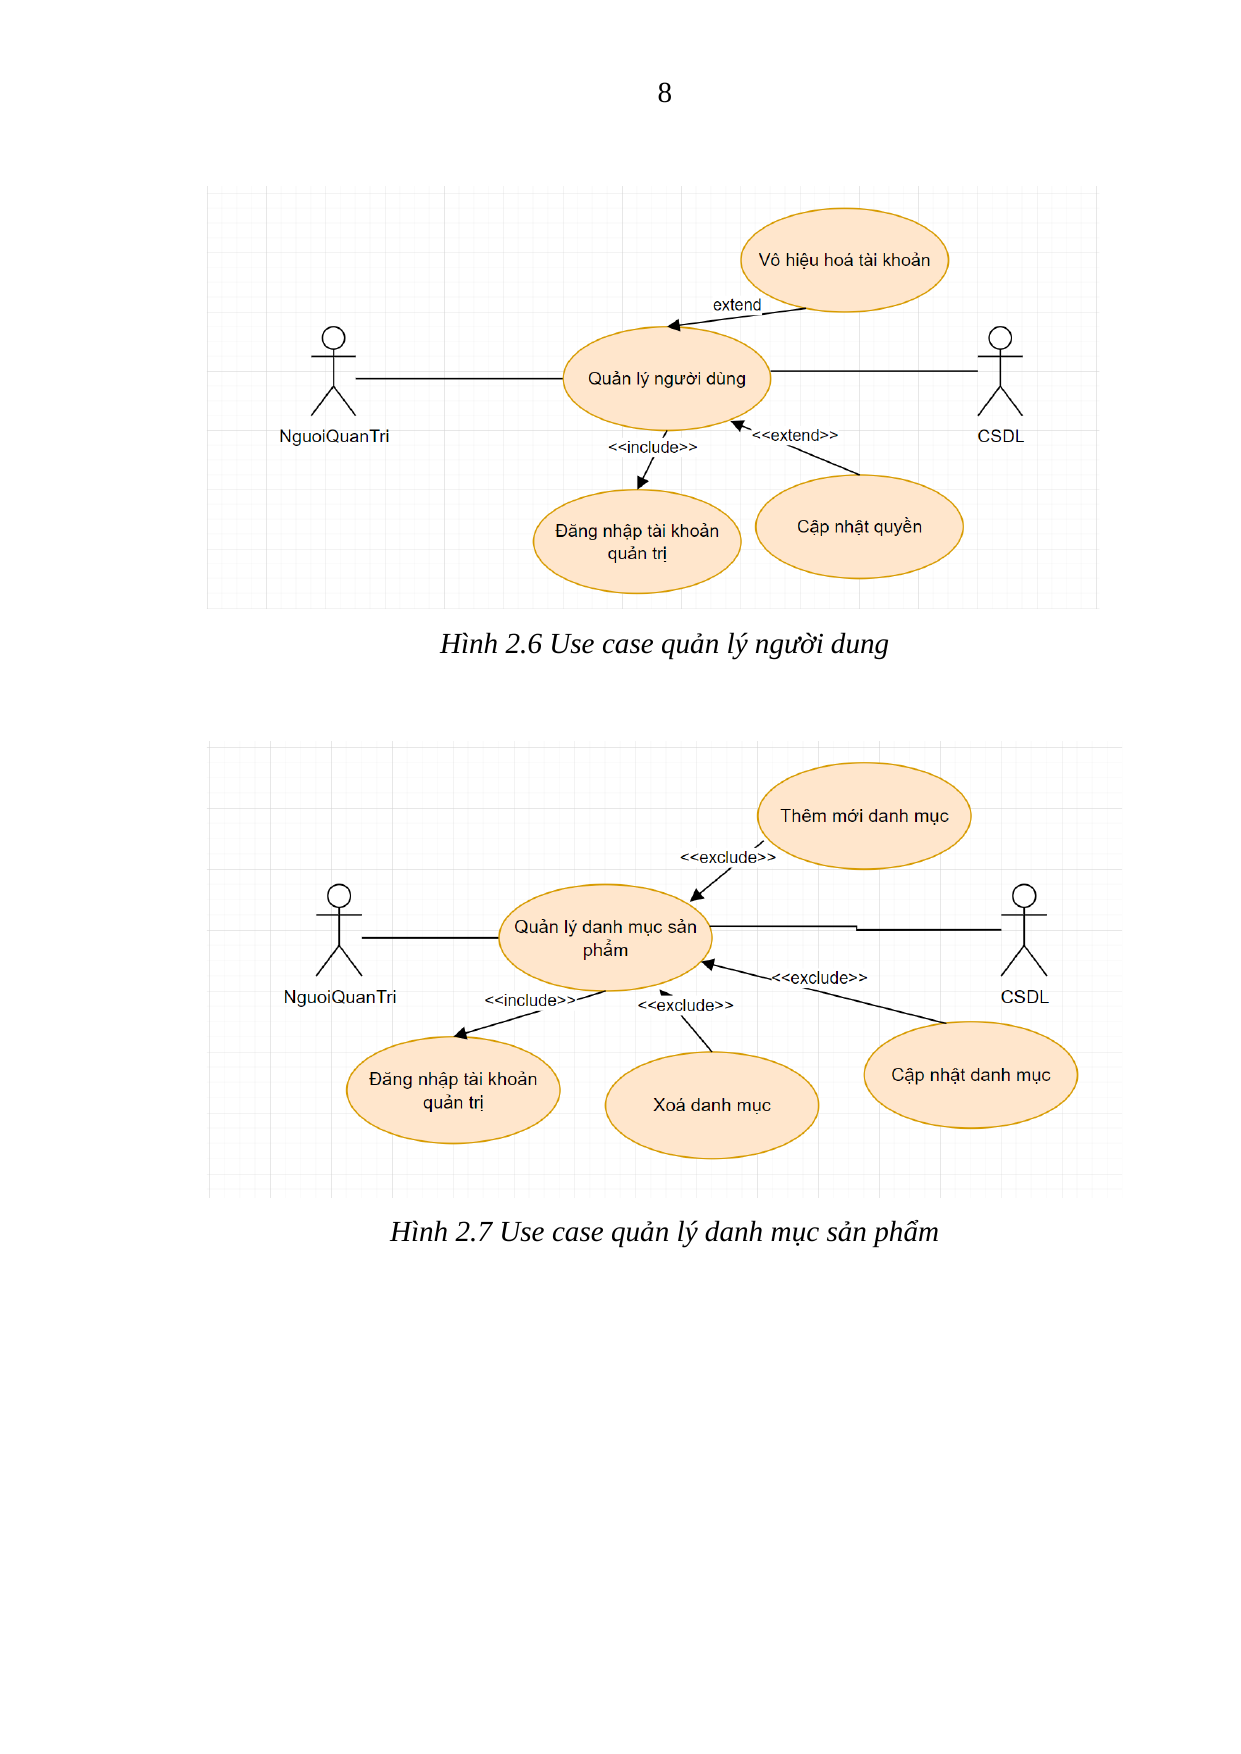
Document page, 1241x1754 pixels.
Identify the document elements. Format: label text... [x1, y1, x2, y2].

picture [206, 741, 1123, 1198]
picture [206, 186, 1100, 609]
text Hình 2.6 Use case quản lý người dung [207, 626, 1122, 659]
text Hình 2.7 Use case quản lý danh mục sản phẩm [207, 1214, 1122, 1248]
